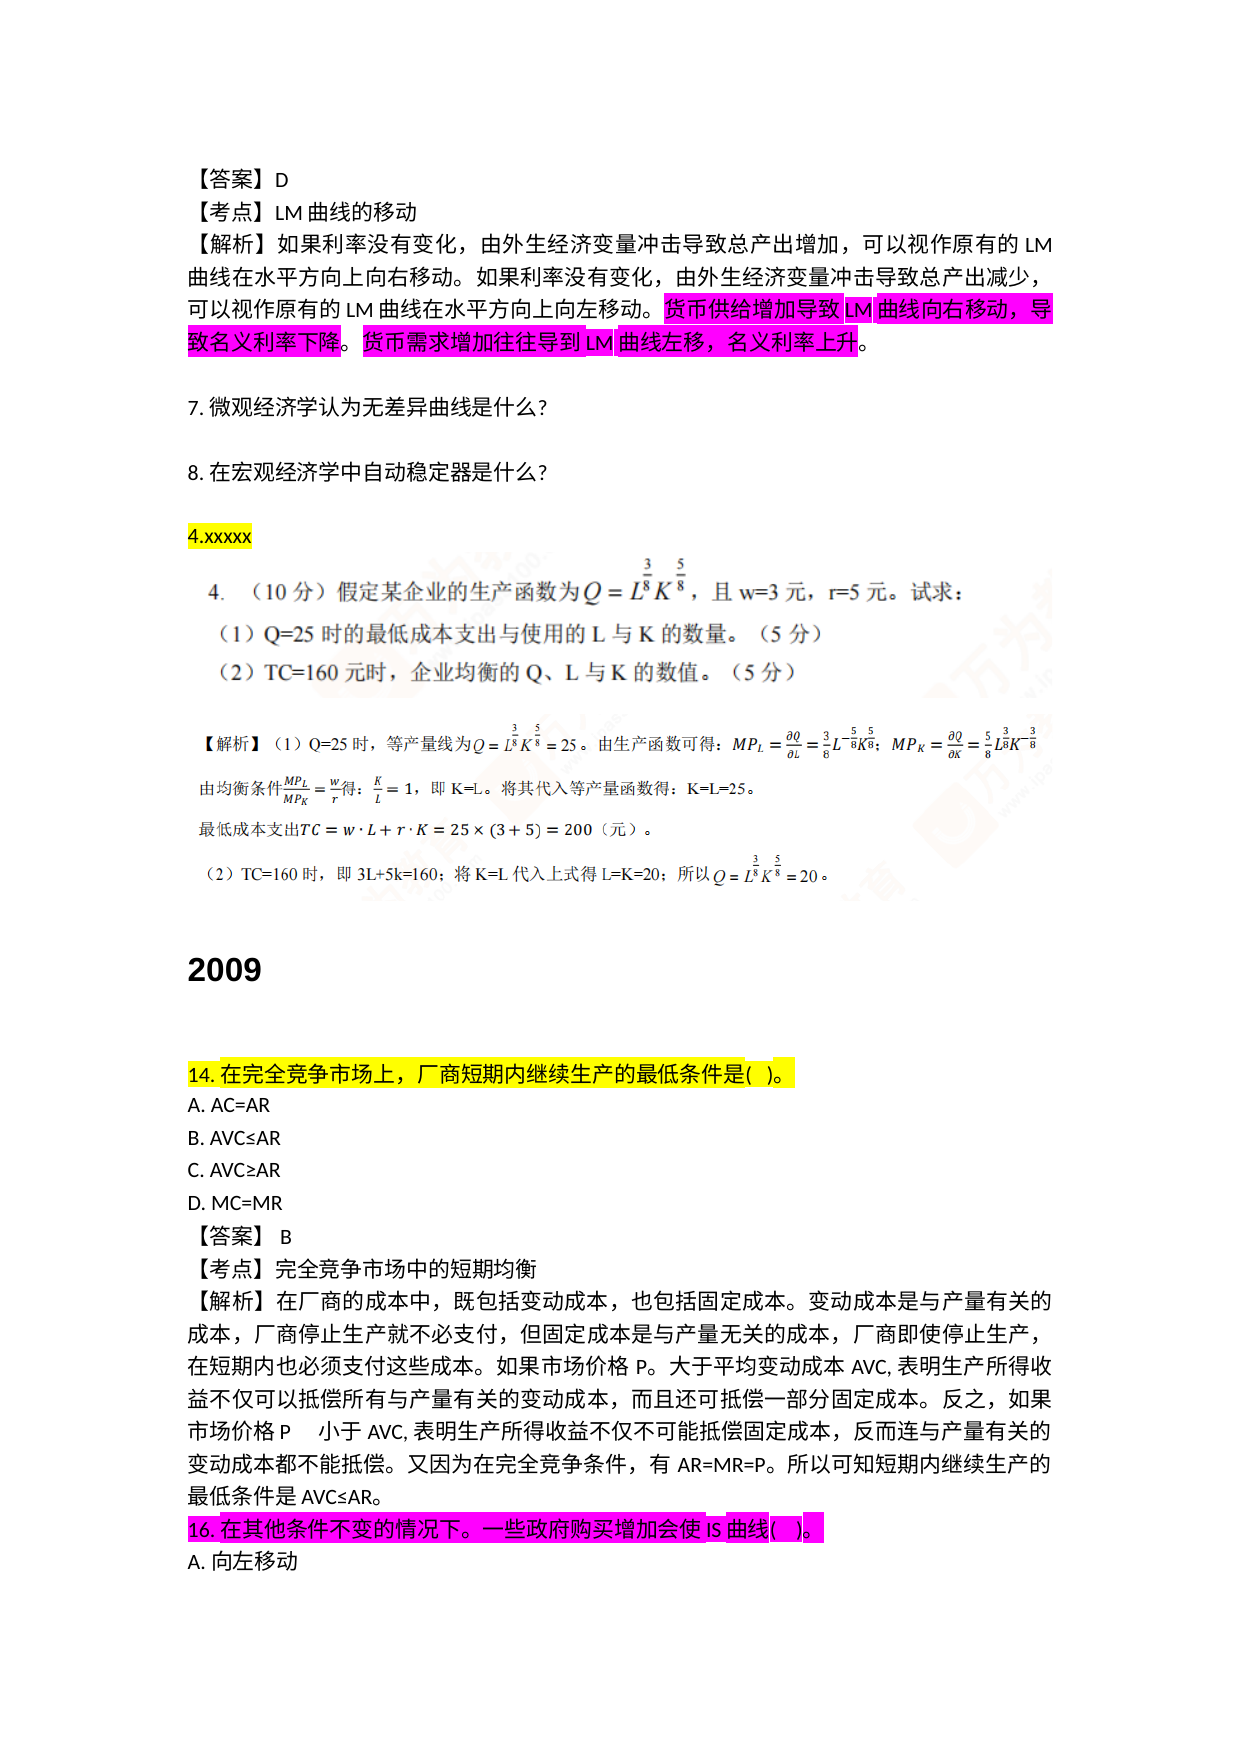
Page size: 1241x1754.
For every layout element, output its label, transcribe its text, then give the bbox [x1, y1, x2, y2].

text B. AVC≤AR [187, 1121, 1053, 1154]
text 16. 在其他条件不变的情况下。一些政府购买增加会使IS曲线( )。 [187, 1511, 1053, 1544]
list 【解析】如果利率没有变化，由外生经济变量冲击导致总产出增加，可以视作原有的LM曲线在水平方向上向右移动。如果利率没有变化，由外生经济变量冲击导致总产出减少，可以视作原有的LM曲线在水平方向上向左移动。货币供给增加导致LM曲线向右移动，导致名义利率下降。货币需求增加往往导到LM曲线左移，名义利率上升。 [187, 227, 1053, 357]
text A. 向左移动 [187, 1544, 1053, 1576]
text 14. 在完全竞争市场上，厂商短期内继续生产的最低条件是( )。 [187, 1056, 1053, 1089]
list 7. 微观经济学认为无差异曲线是什么? [187, 389, 1053, 422]
text 【考点】完全竞争市场中的短期均衡 [187, 1251, 1053, 1284]
text C. AVC≥AR [187, 1154, 1053, 1186]
text D. MC=MR [187, 1186, 1053, 1219]
list 4.xxxxx [187, 519, 1053, 552]
list 【考点】LM曲线的移动 [187, 194, 1053, 227]
text 【解析】在厂商的成本中，既包括变动成本，也包括固定成本。变动成本是与产量有关的成本，厂商停止生产就不必支付，但固定成本是与产量无关的成本，厂商即使停止生产，在短期内也必须支付这些成本。如果市场价格P。大于平均变动成本AVC, 表明生产所得收益不仅可以抵偿所有与产量有关的变动成本，而且还可抵偿一部分固定成本。反之，如果市场价格P 小于AVC, 表明生产所得收益不仅不可能抵偿固定成本，反而连与产量有关的变动成本都不能抵偿。又因为在完全竞争条件，有AR=MR=P。所以可知短期内继续生产的最低条件是AVC≤AR。 [187, 1284, 1053, 1511]
picture [187, 714, 1053, 901]
text A. AC=AR [187, 1089, 1053, 1121]
text 【答案】 B [187, 1219, 1053, 1251]
list 8. 在宏观经济学中自动稳定器是什么? [187, 454, 1053, 487]
list 【答案】D [187, 162, 1053, 194]
subtitle 2009 [187, 937, 1053, 1002]
picture [187, 552, 1053, 698]
